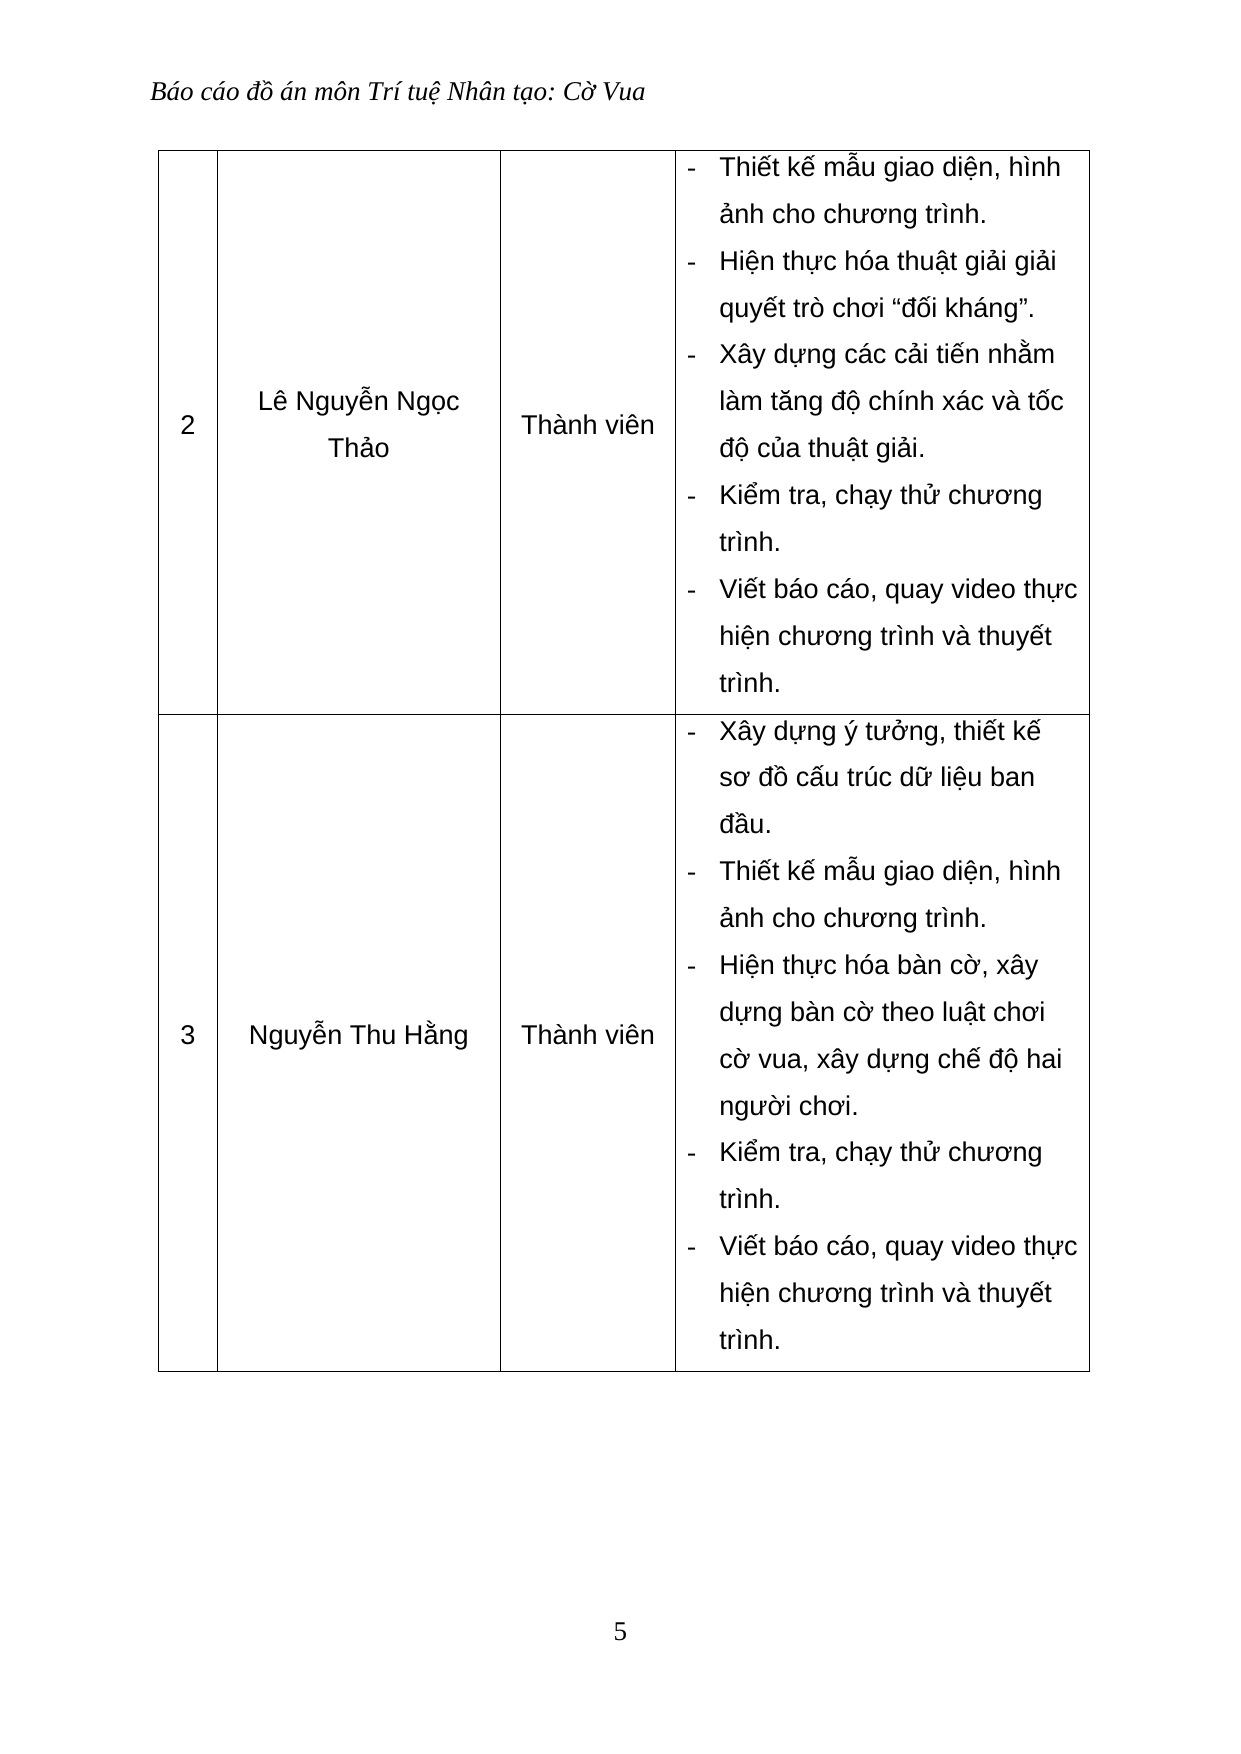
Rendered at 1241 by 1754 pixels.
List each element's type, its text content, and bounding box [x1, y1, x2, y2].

table_cell Thành viên [501, 715, 675, 1371]
table_cell Thiết kế mẫu giao diện, hình ảnh cho chương trình. Hiện thực hóa thuật giải giải quyết trò chơi “đối kháng”. Xây dựng các cải tiến nhằm làm tăng độ chính xác và tốc độ của thuật giải. Kiểm tra, chạy thử chương trình. Viết báo cáo, quay video thực hiện chương trình và thuyết trình. [676, 151, 1089, 713]
table_cell Thành viên [501, 151, 675, 713]
table_cell 3 [159, 715, 217, 1371]
table_cell Nguyễn Thu Hằng [218, 715, 500, 1371]
table_cell Lê Nguyễn Ngọc Thảo [218, 151, 500, 713]
table_cell Xây dựng ý tưởng, thiết kế sơ đồ cấu trúc dữ liệu ban đầu. Thiết kế mẫu giao diện, hình ảnh cho chương trình. Hiện thực hóa bàn cờ, xây dựng bàn cờ theo luật chơi cờ vua, xây dựng chế độ hai người chơi. Kiểm tra, chạy thử chương trình. Viết báo cáo, quay video thực hiện chương trình và thuyết trình. [676, 715, 1089, 1371]
table_cell 2 [159, 151, 217, 713]
